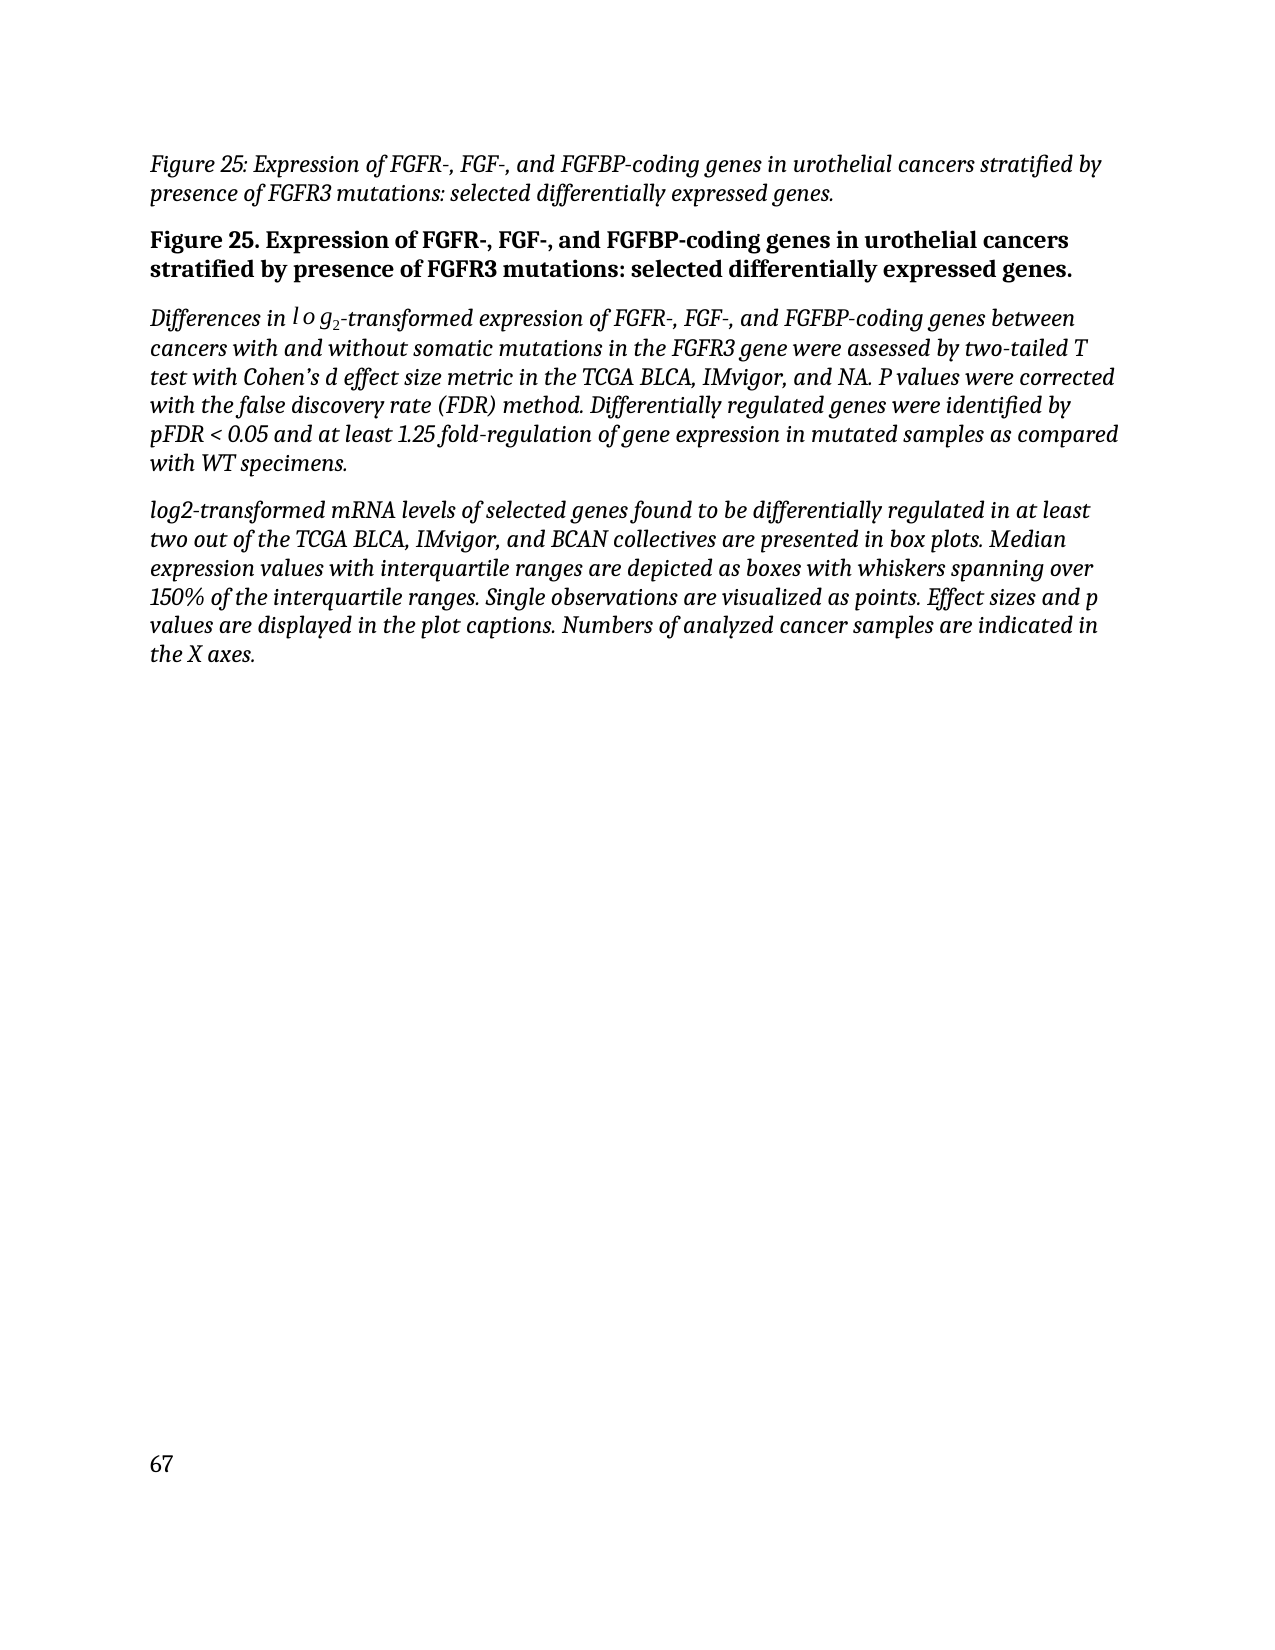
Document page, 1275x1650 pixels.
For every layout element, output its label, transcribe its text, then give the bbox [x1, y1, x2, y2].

text log2-transformed mRNA levels of selected genes found to be differentially regulated in at least two out of the TCGA BLCA, IMvigor, and BCAN collectives are presented in box plots. Median expression values with interquartile ranges are depicted as boxes with whiskers spanning over 150% of the interquartile ranges. Single observations are visualized as points. Effect sizes and p values are displayed in the plot captions. Numbers of analyzed cancer samples are indicated in the X axes. [150, 496, 1125, 669]
text Differences in -transformed expression of FGFR-, FGF-, and FGFBP-coding genes between cancers with and without somatic mutations in the FGFR3 gene were assessed by two-tailed T test with Cohen’s d effect size metric in the TCGA BLCA, IMvigor, and NA. P values were corrected with the false discovery rate (FDR) method. Differentially regulated genes were identified by pFDR < 0.05 and at least 1.25 fold-regulation of gene expression in mutated samples as compared with WT specimens. [150, 302, 1125, 478]
text Figure 25: Expression of FGFR-, FGF-, and FGFBP-coding genes in urothelial cancers stratified by presence of FGFR3 mutations: selected differentially expressed genes. [150, 150, 1125, 207]
text Figure 25. Expression of FGFR-, FGF-, and FGFBP-coding genes in urothelial cancers stratified by presence of FGFR3 mutations: selected differentially expressed genes. [150, 226, 1125, 284]
